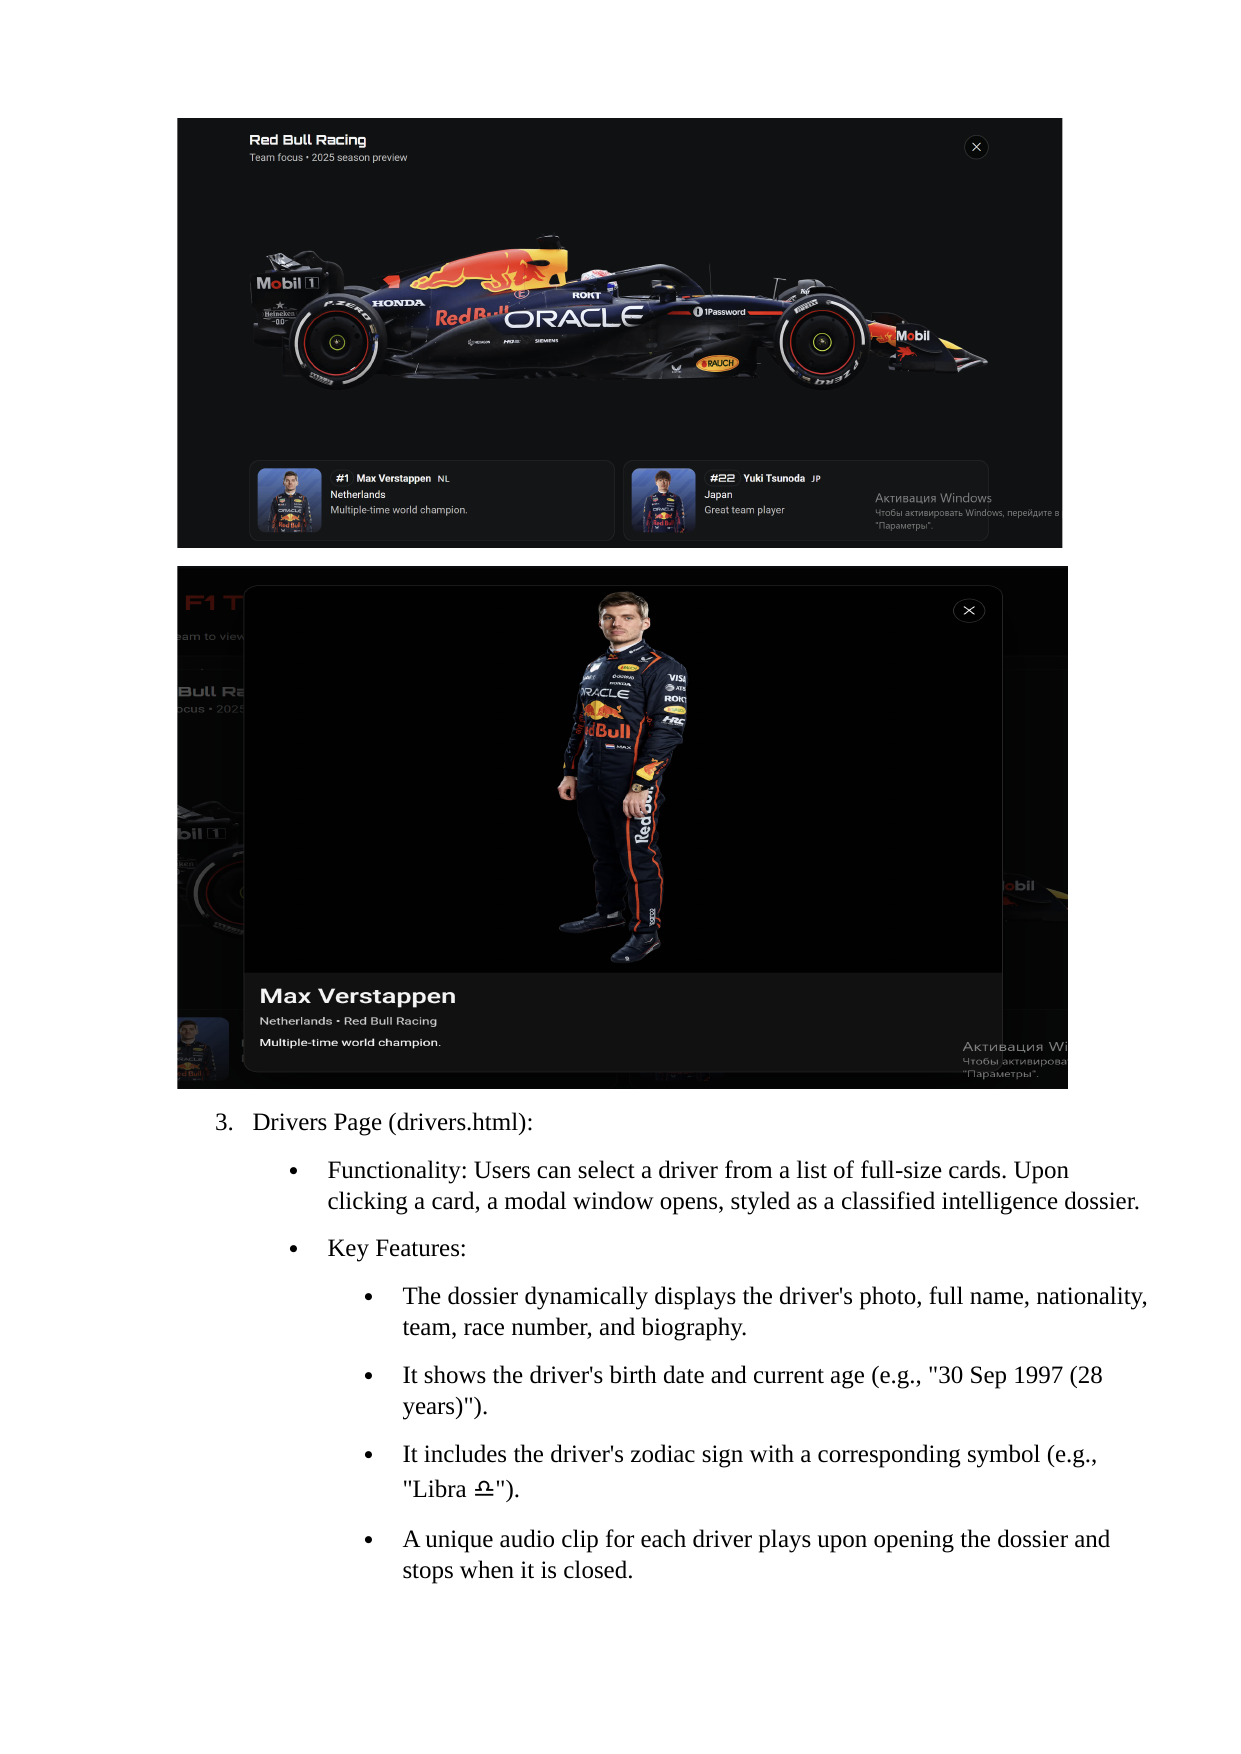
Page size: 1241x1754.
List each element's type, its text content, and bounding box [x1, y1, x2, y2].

list Functionality: Users can select a driver from a list of full-size cards. Upon clicking a card, a modal window opens, styled as a classified intelligence dossier. [290, 1155, 1152, 1214]
list It shows the driver's birth date and current age (e.g., "30 Sep 1997 (28 years)"). [365, 1360, 1152, 1420]
picture [177, 566, 1068, 1089]
picture [177, 118, 1063, 548]
list A unique audio clip for each driver plays upon opening the dossier and stops when it is closed. [365, 1524, 1152, 1583]
list Key Features: [290, 1233, 1152, 1262]
list The dossier dynamically displays the driver's photo, full name, nationality, team, race number, and biography. [365, 1281, 1152, 1341]
list Drivers Page (drivers.html): [215, 1107, 1152, 1136]
list It includes the driver's zodiac sign with a corresponding symbol (e.g., "Libra ♎"). [365, 1439, 1152, 1504]
